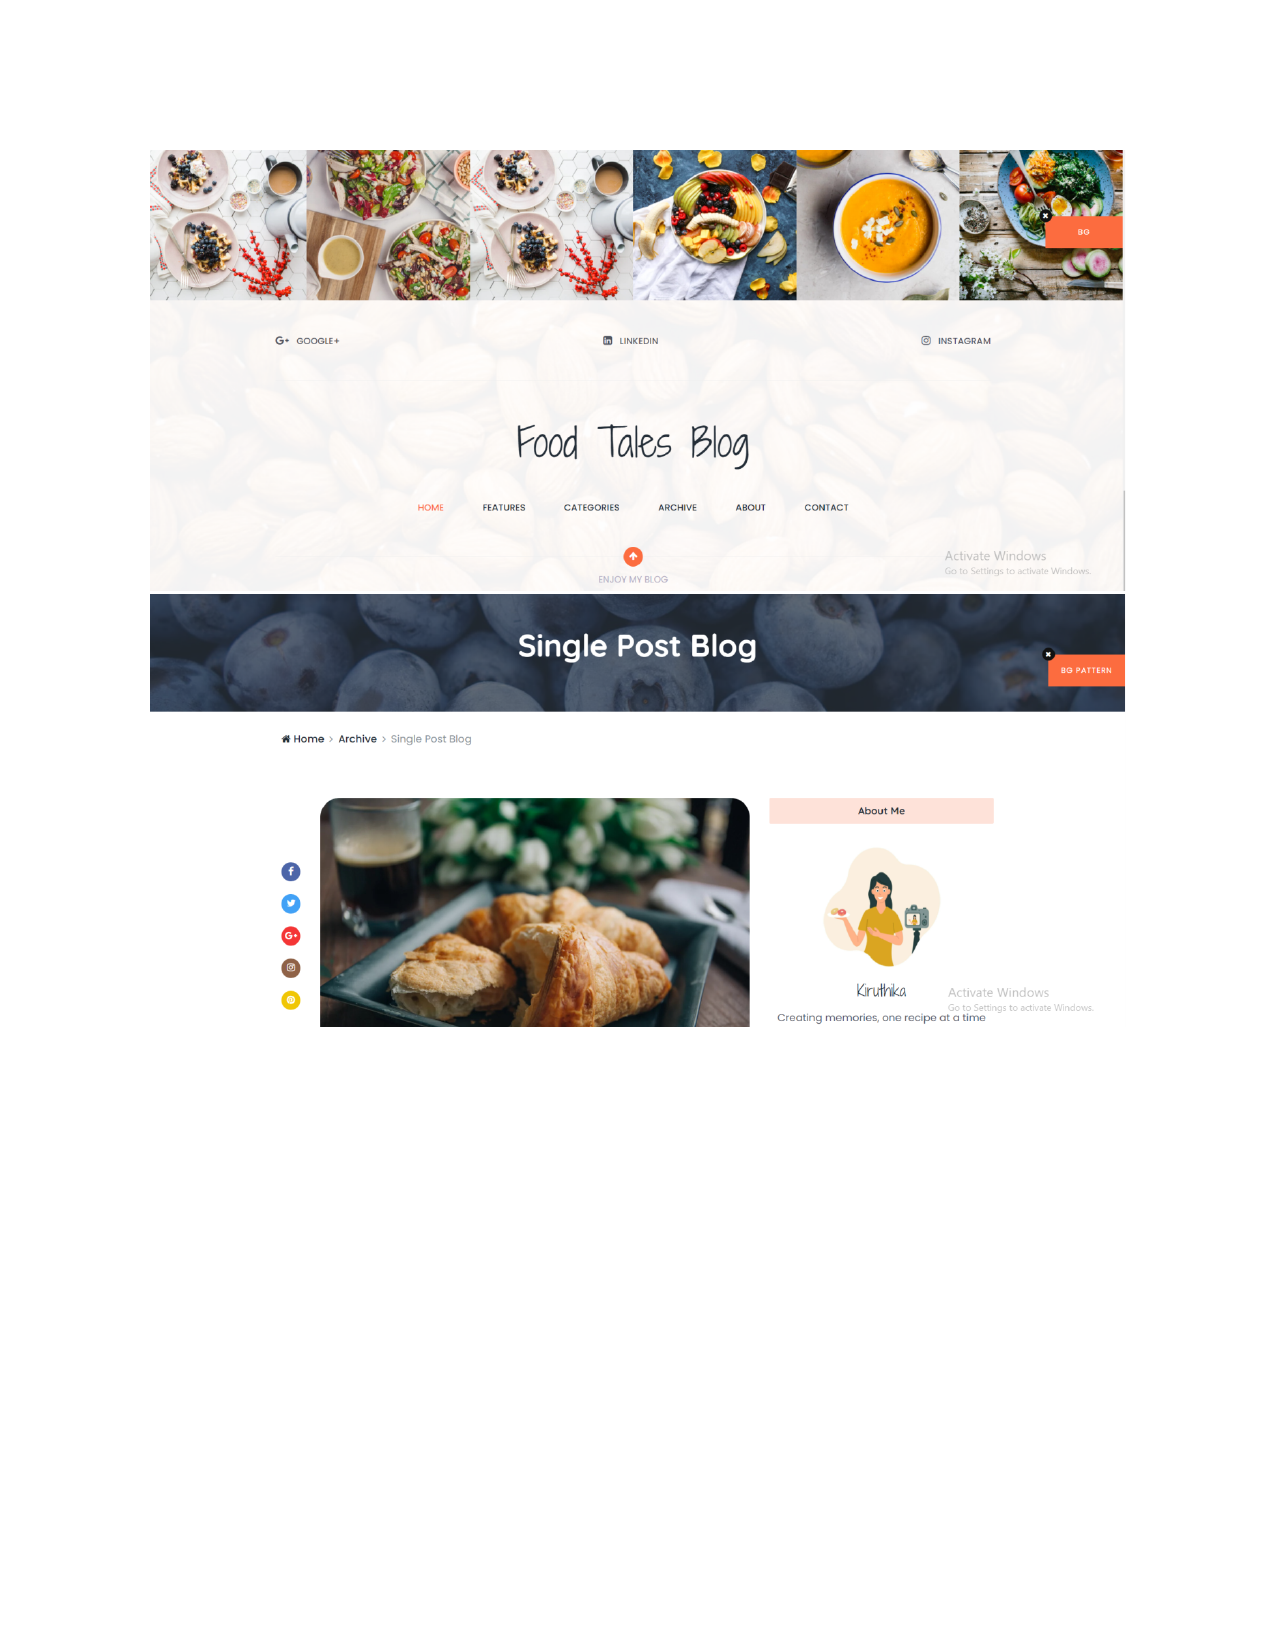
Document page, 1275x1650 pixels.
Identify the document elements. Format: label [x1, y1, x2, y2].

picture [150, 594, 1125, 1027]
picture [150, 150, 1125, 591]
